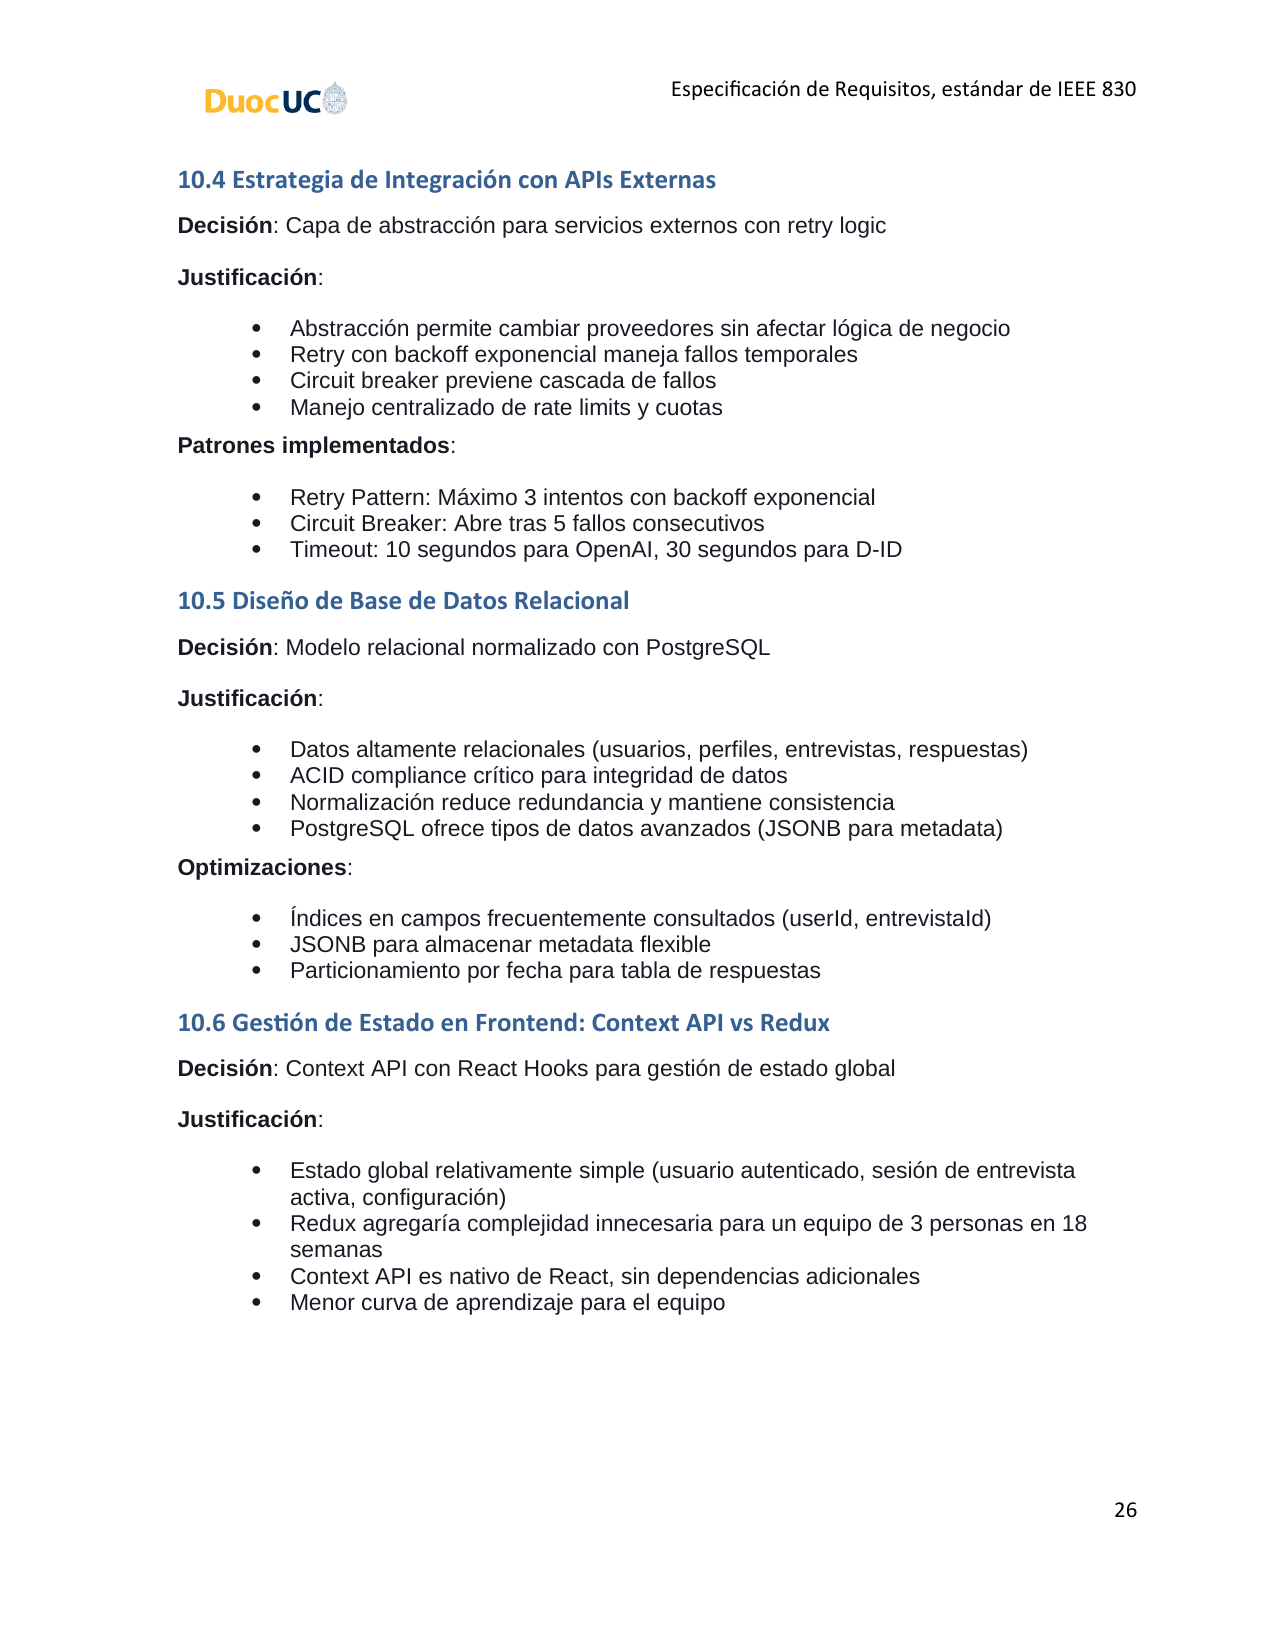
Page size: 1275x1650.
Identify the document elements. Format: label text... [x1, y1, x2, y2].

text Justificación: [177, 1106, 1137, 1132]
text Decisión: Context API con React Hooks para gestión de estado global [177, 1055, 1137, 1081]
list Circuit breaker previene cascada de fallos [252, 367, 1137, 393]
list Circuit Breaker: Abre tras 5 fallos consecutivos [252, 510, 1137, 536]
picture [198, 78, 352, 117]
list Particionamiento por fecha para tabla de respuestas [252, 957, 1137, 984]
list Redux agregaría complejidad innecesaria para un equipo de 3 personas en 18 semanas [252, 1210, 1137, 1263]
list Datos altamente relacionales (usuarios, perfiles, entrevistas, respuestas) [252, 736, 1137, 762]
list Índices en campos frecuentemente consultados (userId, entrevistaId) [252, 905, 1137, 931]
text Decisión: Modelo relacional normalizado con PostgreSQL [177, 634, 1137, 660]
text Decisión: Capa de abstracción para servicios externos con retry logic [177, 212, 1137, 239]
text Patrones implementados: [177, 432, 1137, 459]
list Abstracción permite cambiar proveedores sin afectar lógica de negocio [252, 314, 1137, 341]
list Retry con backoff exponencial maneja fallos temporales [252, 341, 1137, 367]
text Justificación: [177, 685, 1137, 711]
list Context API es nativo de React, sin dependencias adicionales [252, 1263, 1137, 1289]
list ACID compliance crítico para integridad de datos [252, 762, 1137, 788]
list Normalización reduce redundancia y mantiene consistencia [252, 788, 1137, 815]
list Manejo centralizado de rate limits y cuotas [252, 393, 1137, 420]
text Justificación: [177, 263, 1137, 290]
list Menor curva de aprendizaje para el equipo [252, 1289, 1137, 1315]
list PostgreSQL ofrece tipos de datos avanzados (JSONB para metadata) [252, 815, 1137, 841]
subtitle 10.5 Diseño de Base de Datos Relacional [177, 583, 1137, 616]
subtitle 10.6 Gestión de Estado en Frontend: Context API vs Redux [177, 1005, 1137, 1038]
text Optimizaciones: [177, 854, 1137, 880]
list JSONB para almacenar metadata flexible [252, 931, 1137, 957]
list Estado global relativamente simple (usuario autenticado, sesión de entrevista activa, configuración) [252, 1157, 1137, 1210]
list Retry Pattern: Máximo 3 intentos con backoff exponencial [252, 483, 1137, 510]
list Timeout: 10 segundos para OpenAI, 30 segundos para D-ID [252, 536, 1137, 562]
subtitle 10.4 Estrategia de Integración con APIs Externas [177, 162, 1137, 195]
